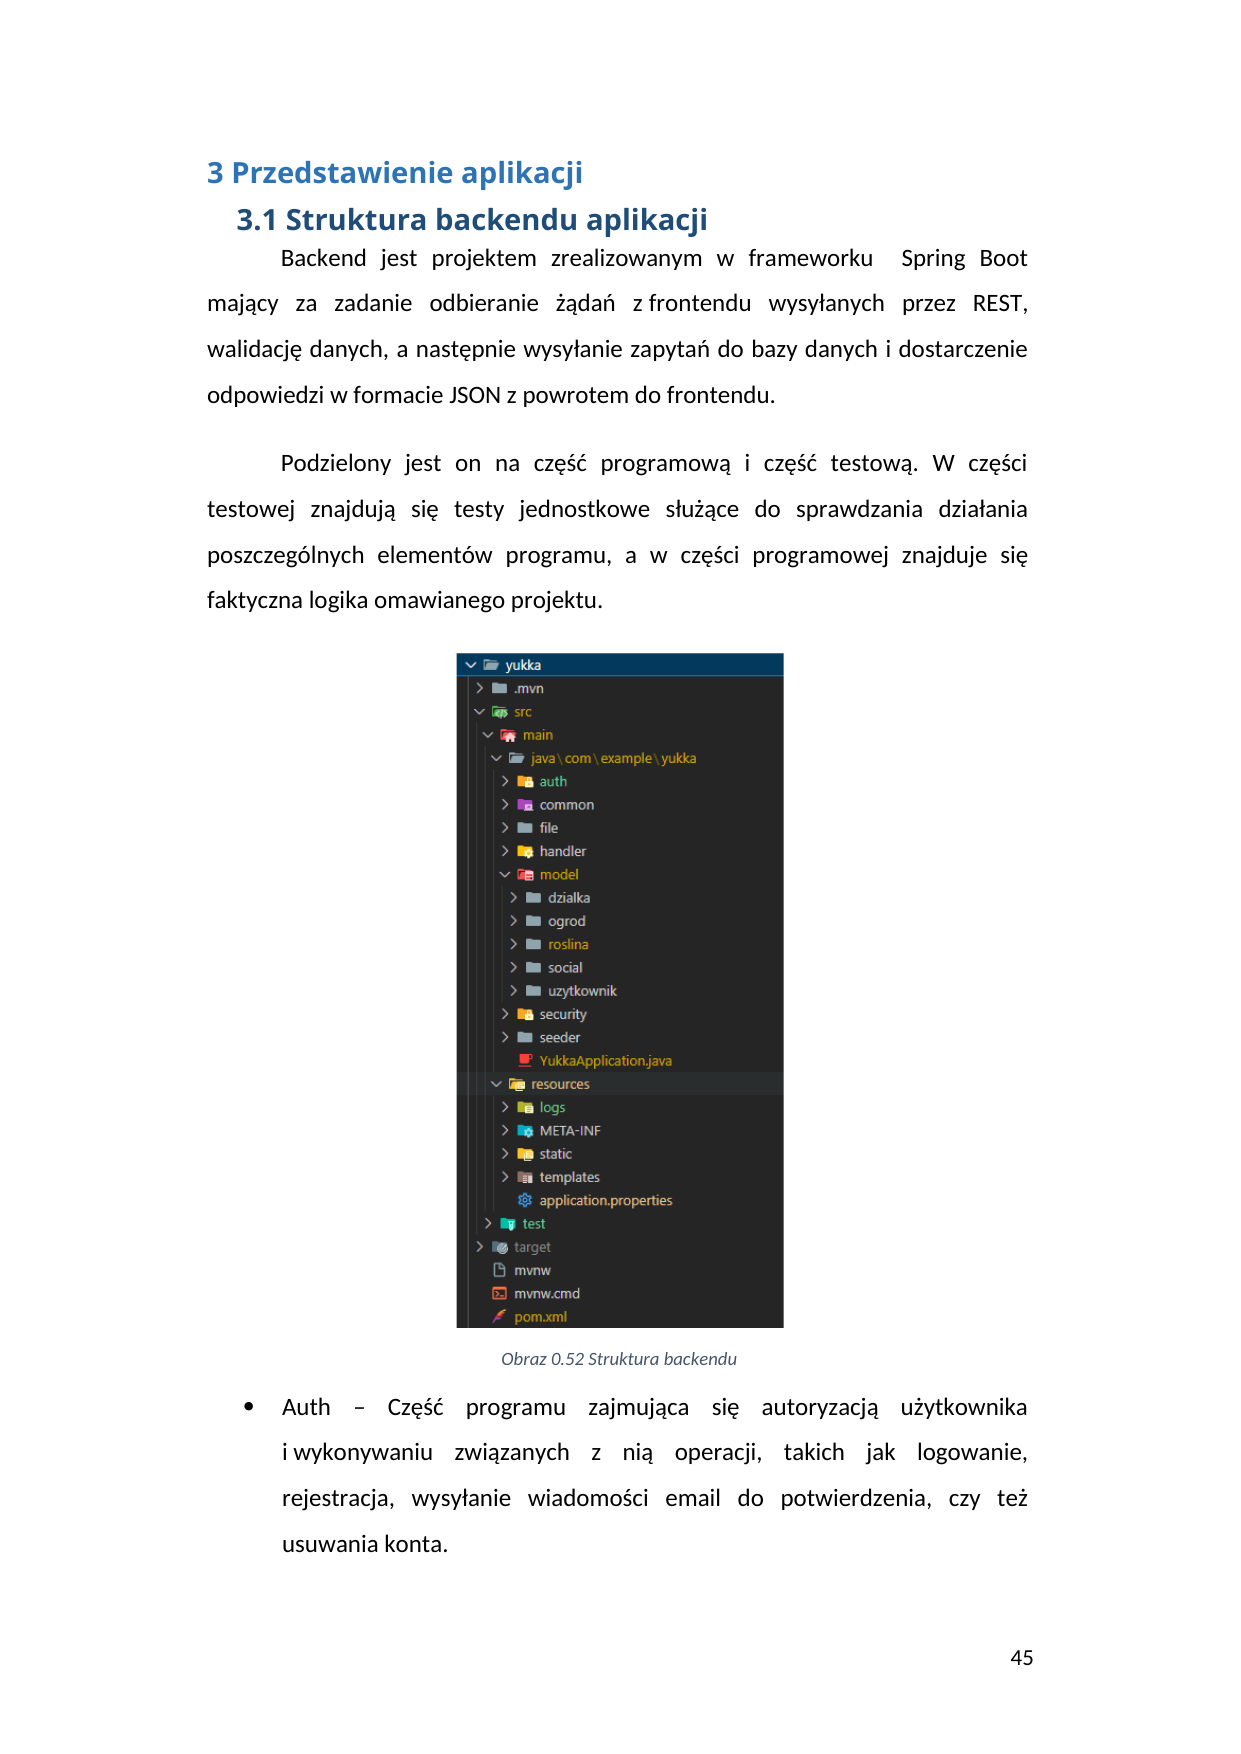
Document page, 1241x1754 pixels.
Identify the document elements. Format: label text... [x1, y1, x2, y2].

picture [456, 653, 784, 1328]
subtitle Przedstawienie aplikacji [207, 152, 1033, 192]
text Podzielony jest on na część programową i część testową. W części testowej znajdują się testy jednostkowe służące do sprawdzania działania poszczególnych elementów programu, a w części programowej znajduje się faktyczna logika omawianego projektu. [207, 447, 1029, 615]
subtitle Struktura backendu aplikacji [207, 199, 1033, 238]
list Auth – Część programu zajmująca się autoryzacją użytkownika i wykonywaniu związanych z nią operacji, takich jak logowanie, rejestracja, wysyłanie wiadomości email do potwierdzenia, czy też usuwania konta. [244, 1391, 1029, 1558]
text Obraz 0.52 Struktura backendu [207, 1347, 1033, 1370]
text Backend jest projektem zrealizowanym w frameworku Spring Boot mający za zadanie odbieranie żądań z frontendu wysyłanych przez REST, walidację danych, a następnie wysyłanie zapytań do bazy danych i dostarczenie odpowiedzi w formacie JSON z powrotem do frontendu. [207, 242, 1029, 409]
